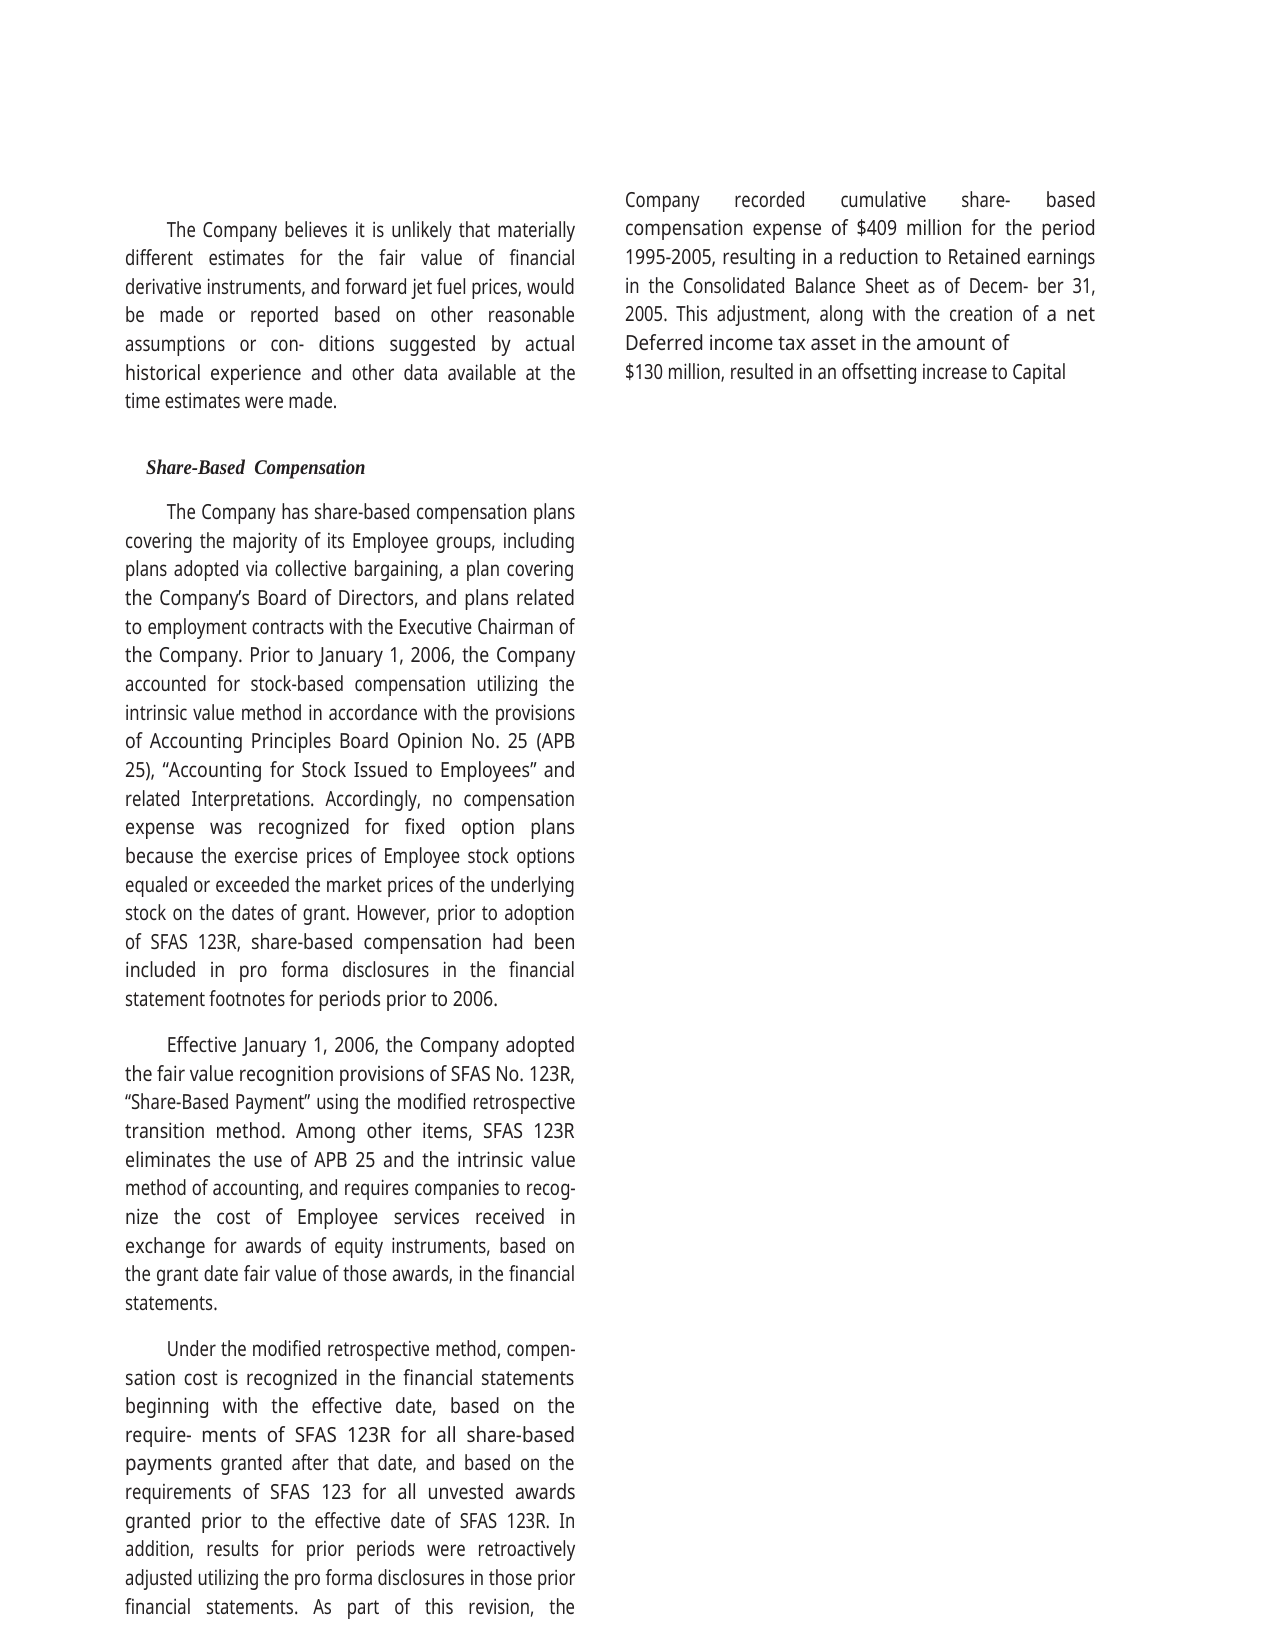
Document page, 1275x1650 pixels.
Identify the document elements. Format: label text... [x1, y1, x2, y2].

text Under the modified retrospective method, compen- sation cost is recognized in the financial statements beginning with the effective date, based on the require- ments of SFAS 123R for all share-based payments granted after that date, and based on the requirements of SFAS 123 for all unvested awards granted prior to the effective date of SFAS 123R. In addition, results for prior periods were retroactively adjusted utilizing the pro forma disclosures in those prior financial statements. As part of this revision, the Company recorded cumulative share- based compensation expense of $409 million for the period 1995-2005, resulting in a reduction to Retained earnings in the Consolidated Balance Sheet as of Decem- ber 31, 2005. This adjustment, along with the creation of a net Deferred income tax asset in the amount of [625, 185, 1096, 357]
text Under the modified retrospective method, compen- sation cost is recognized in the financial statements beginning with the effective date, based on the require- ments of SFAS 123R for all share-based payments granted after that date, and based on the requirements of SFAS 123 for all unvested awards granted prior to the effective date of SFAS 123R. In addition, results for prior periods were retroactively adjusted utilizing the pro forma disclosures in those prior financial statements. As part of this revision, the Company recorded cumulative share- based compensation expense of $409 million for the period 1995-2005, resulting in a reduction to Retained earnings in the Consolidated Balance Sheet as of Decem- ber 31, 2005. This adjustment, along with the creation of a net Deferred income tax asset in the amount of [125, 1334, 575, 1620]
text The Company believes it is unlikely that materially different estimates for the fair value of financial derivative instruments, and forward jet fuel prices, would be made or reported based on other reasonable assumptions or con- ditions suggested by actual historical experience and other data available at the time estimates were made. [125, 215, 575, 415]
text The Company has share-based compensation plans covering the majority of its Employee groups, including plans adopted via collective bargaining, a plan covering the Company’s Board of Directors, and plans related to employment contracts with the Executive Chairman of the Company. Prior to January 1, 2006, the Company accounted for stock-based compensation utilizing the intrinsic value method in accordance with the provisions of Accounting Principles Board Opinion No. 25 (APB 25), “Accounting for Stock Issued to Employees” and related Interpretations. Accordingly, no compensation expense was recognized for fixed option plans because the exercise prices of Employee stock options equaled or exceeded the market prices of the underlying stock on the dates of grant. However, prior to adoption of SFAS 123R, share-based compensation had been included in pro forma disclosures in the financial statement footnotes for periods prior to 2006. [125, 497, 575, 1013]
subtitle Share-Based Compensation [146, 455, 575, 479]
text $130 million, resulted in an offsetting increase to Capital [625, 357, 1096, 385]
text Effective January 1, 2006, the Company adopted the fair value recognition provisions of SFAS No. 123R, “Share-Based Payment” using the modified retrospective transition method. Among other items, SFAS 123R eliminates the use of APB 25 and the intrinsic value method of accounting, and requires companies to recog- nize the cost of Employee services received in exchange for awards of equity instruments, based on the grant date fair value of those awards, in the financial statements. [125, 1030, 575, 1316]
